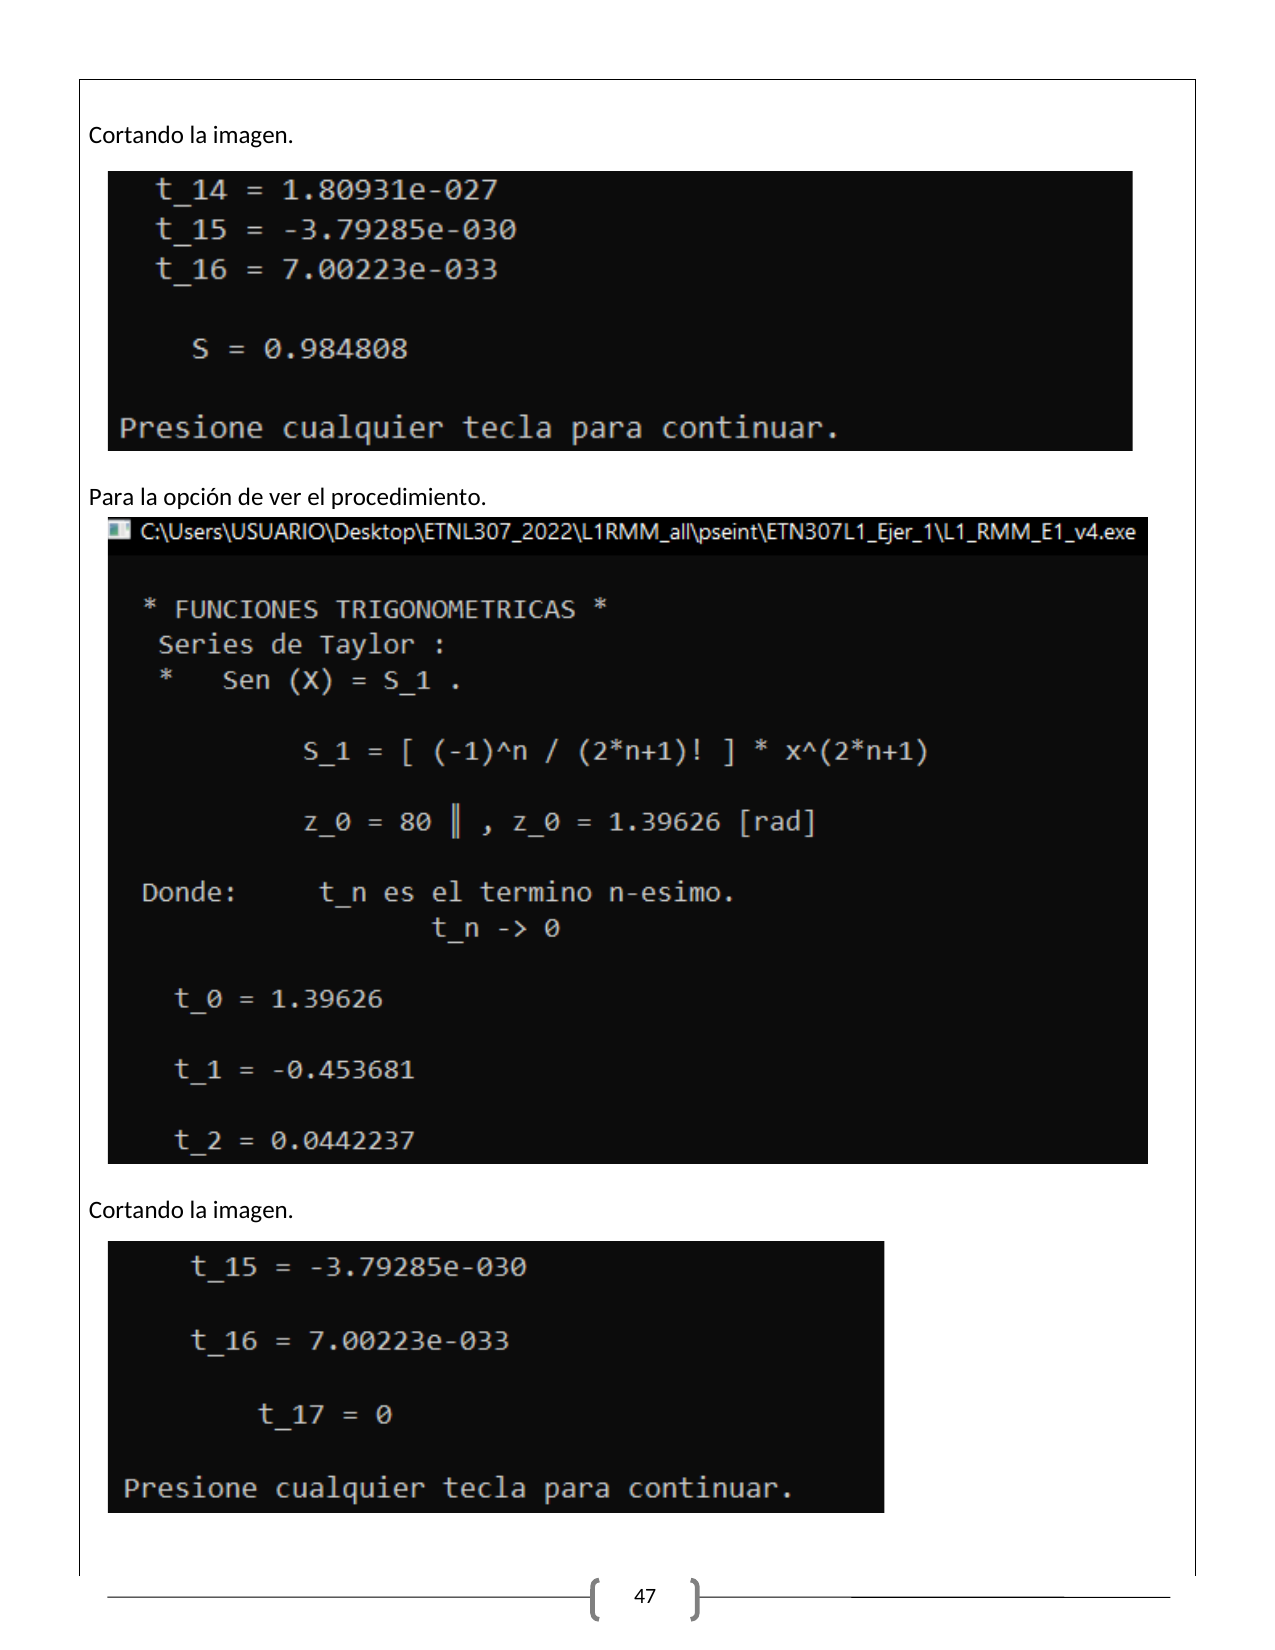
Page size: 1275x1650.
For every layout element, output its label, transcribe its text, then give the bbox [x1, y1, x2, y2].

picture [107, 517, 1148, 1164]
text Cortando la imagen. [89, 119, 1186, 150]
picture [107, 171, 1133, 451]
text Cortando la imagen. [89, 1194, 1186, 1224]
text Para la opción de ver el procedimiento. [89, 481, 1186, 512]
picture [107, 1241, 885, 1513]
